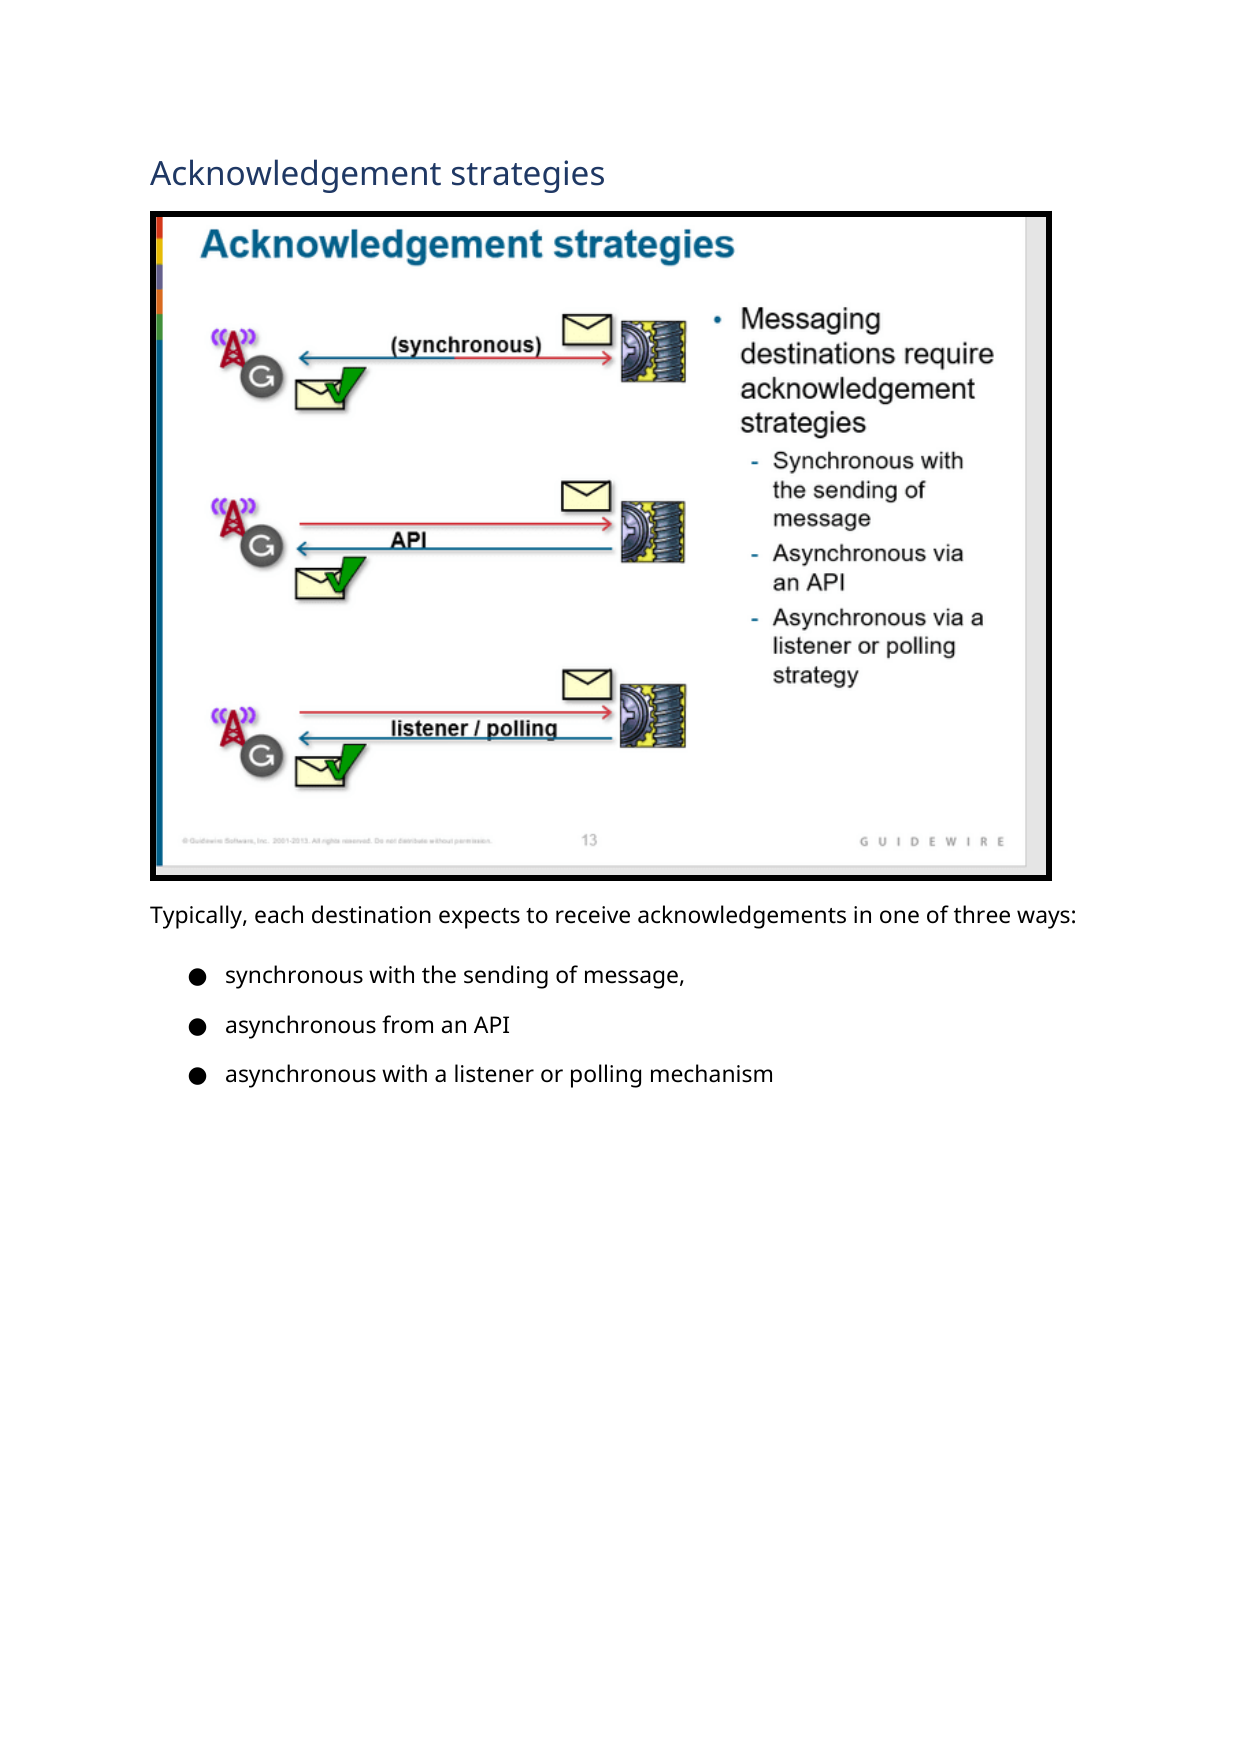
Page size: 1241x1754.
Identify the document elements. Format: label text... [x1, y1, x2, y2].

list asynchronous from an API [187, 999, 1090, 1046]
text Typically, each destination expects to receive acknowledgements in one of three ways: [150, 899, 1090, 931]
list asynchronous with a listener or polling mechanism [187, 1049, 1090, 1096]
picture [156, 217, 1046, 875]
list synchronous with the sending of message, [187, 949, 1090, 996]
subtitle Acknowledgement strategies [150, 150, 1090, 195]
